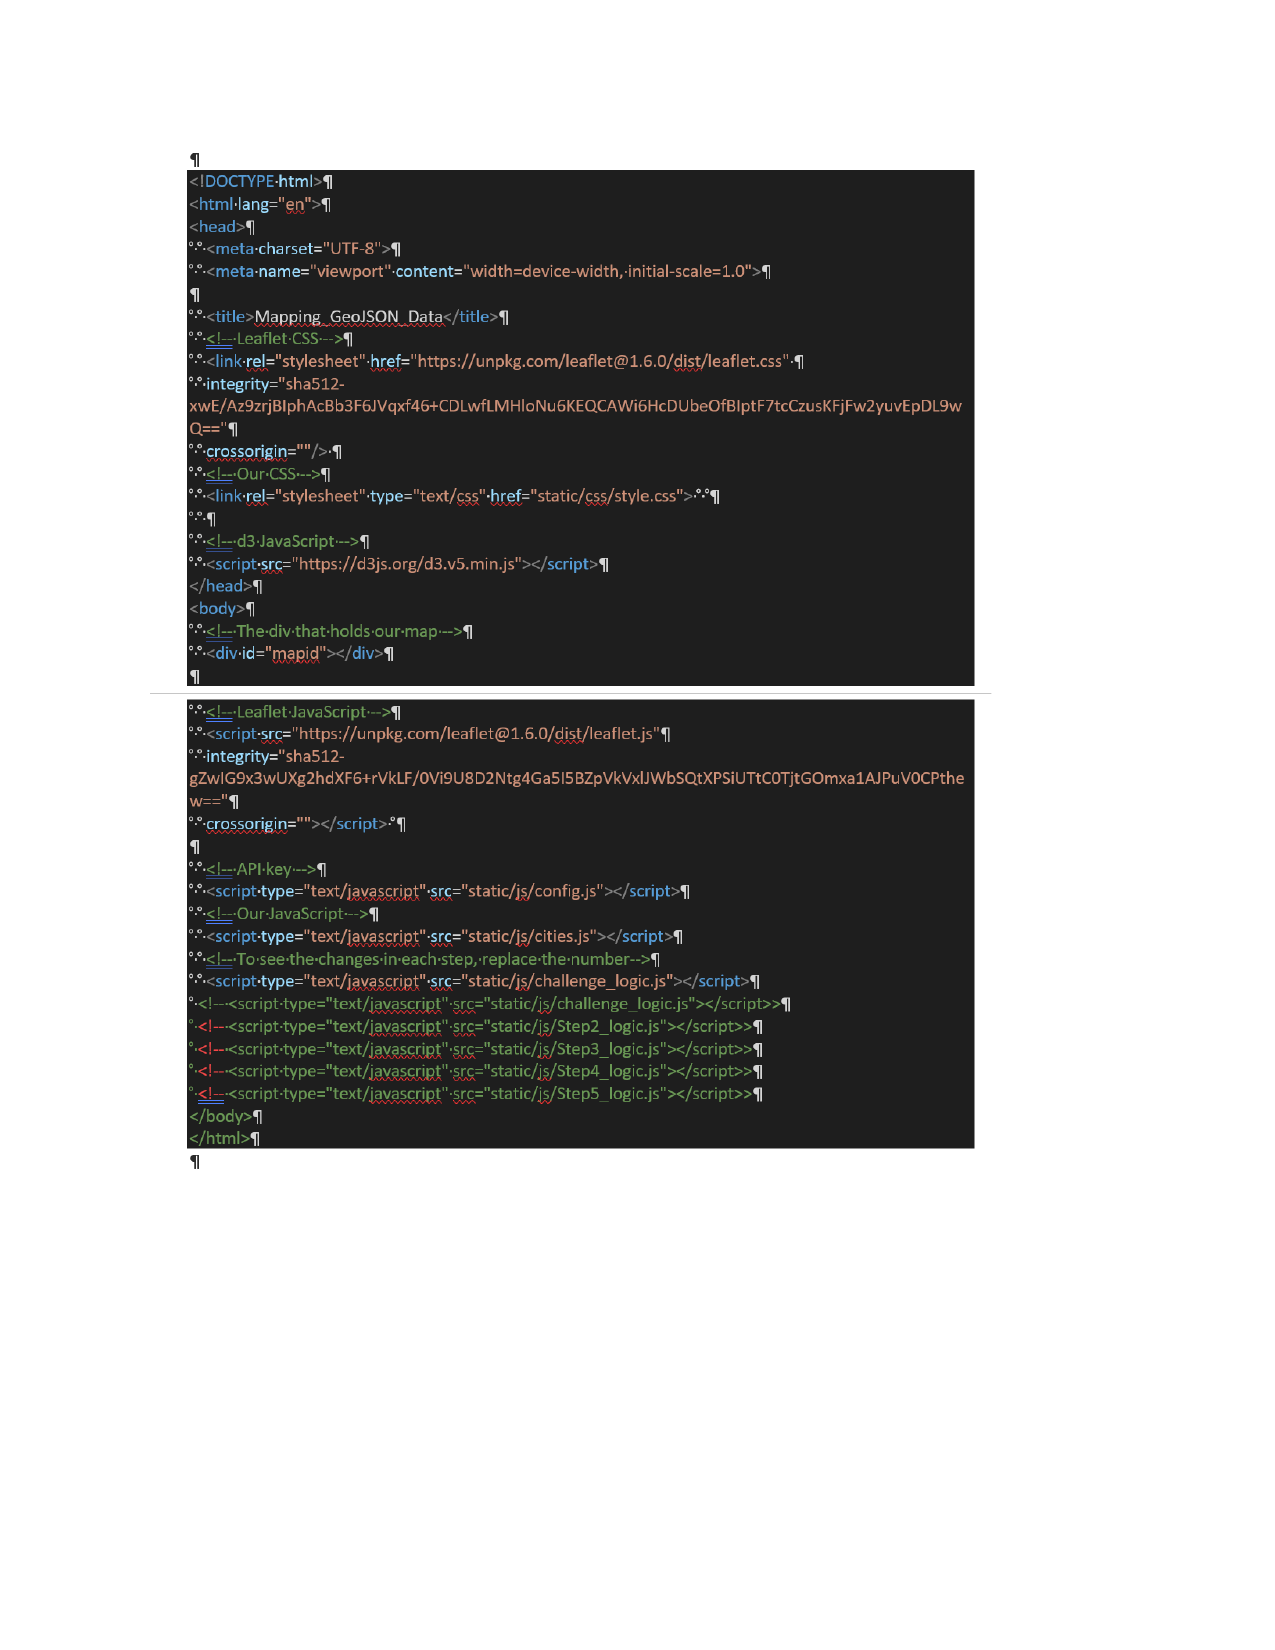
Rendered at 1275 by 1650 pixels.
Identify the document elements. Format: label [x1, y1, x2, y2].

picture [150, 150, 992, 1170]
